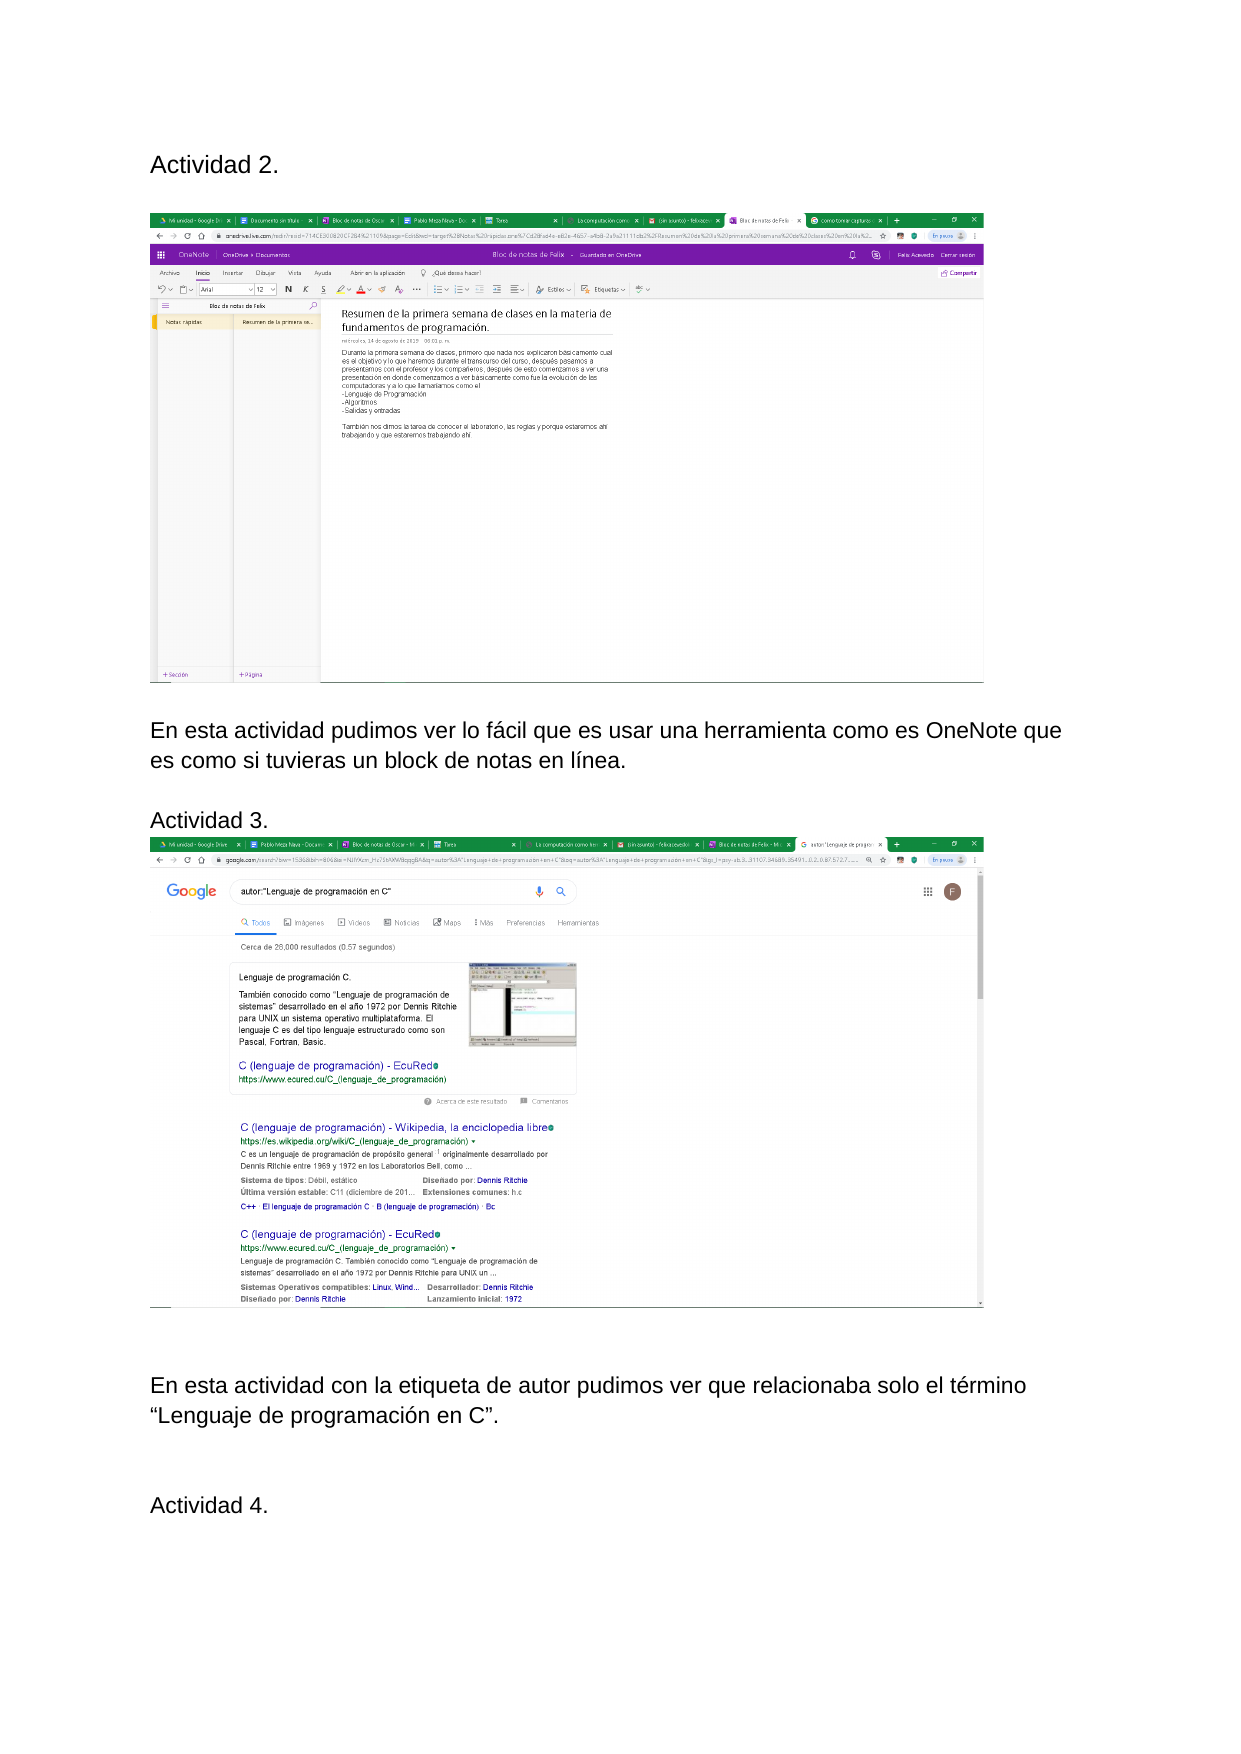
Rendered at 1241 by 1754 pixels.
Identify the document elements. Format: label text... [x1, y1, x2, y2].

picture [150, 213, 984, 683]
text En esta actividad con la etiqueta de autor pudimos ver que relacionaba solo el término “Lenguaje de programación en C”. [150, 1372, 1090, 1428]
picture [150, 837, 984, 1308]
text En esta actividad pudimos ver lo fácil que es usar una herramienta como es OneNote que es como si tuvieras un block de notas en línea. [150, 717, 1090, 773]
text Actividad 2. [150, 150, 1090, 179]
text Actividad 3. [150, 807, 1090, 834]
text Actividad 4. [150, 1492, 1090, 1519]
